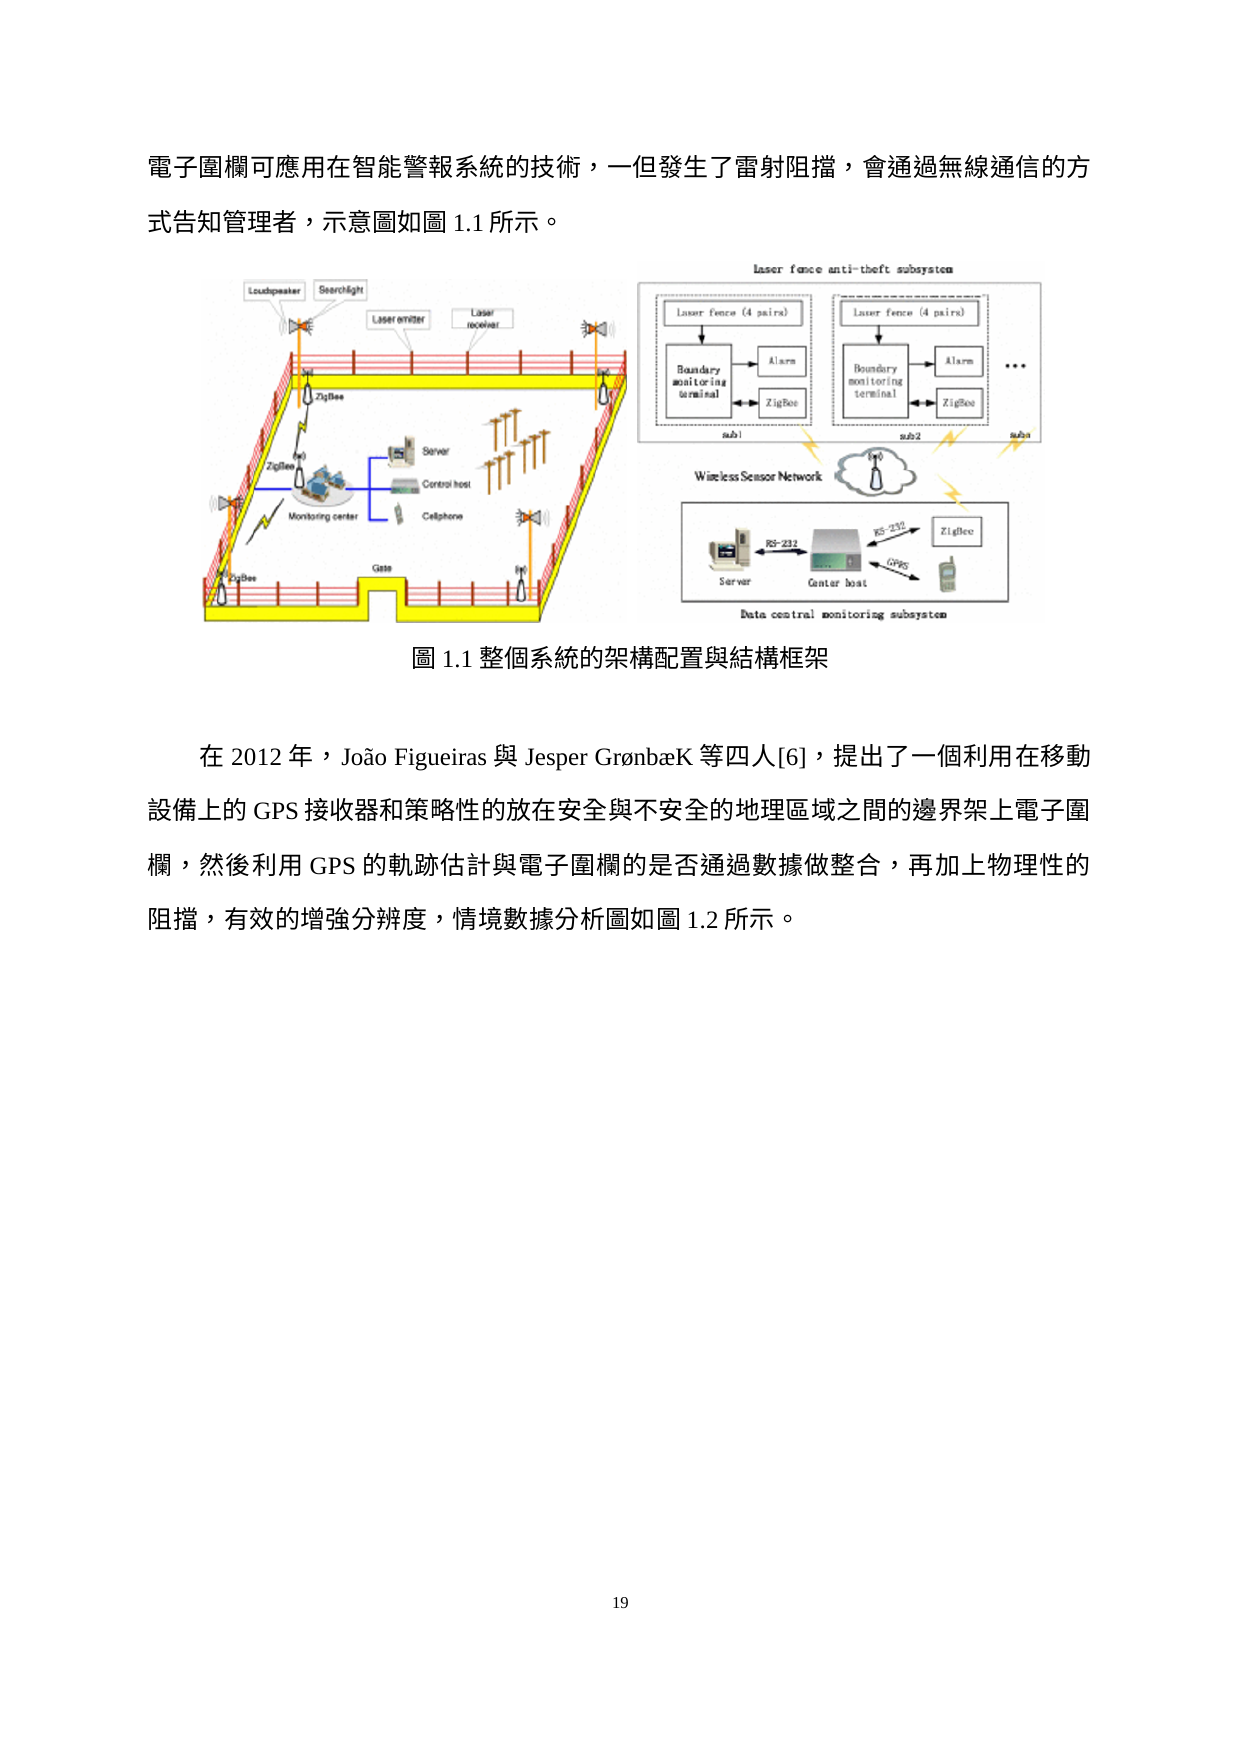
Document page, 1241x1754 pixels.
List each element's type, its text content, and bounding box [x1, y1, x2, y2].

text 圖 1.1 整個系統的架構配置與結構框架 [148, 639, 1092, 675]
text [148, 148, 1092, 238]
text 在2012年，João Figueiras 與 Jesper GrønbæK 等四人[6]，提出了一個利用在移動設備上的GPS接收器和策略性的放在安全與不安全的地理區域之間的邊界架上電子圍欄，然後利用GPS的軌跡估計與電子圍欄的是否通過數據做整合，再加上物理性的阻擋，有效的增強分辨度，情境數據分析圖如圖1.2所示。 [148, 736, 1092, 936]
picture [199, 256, 1047, 625]
